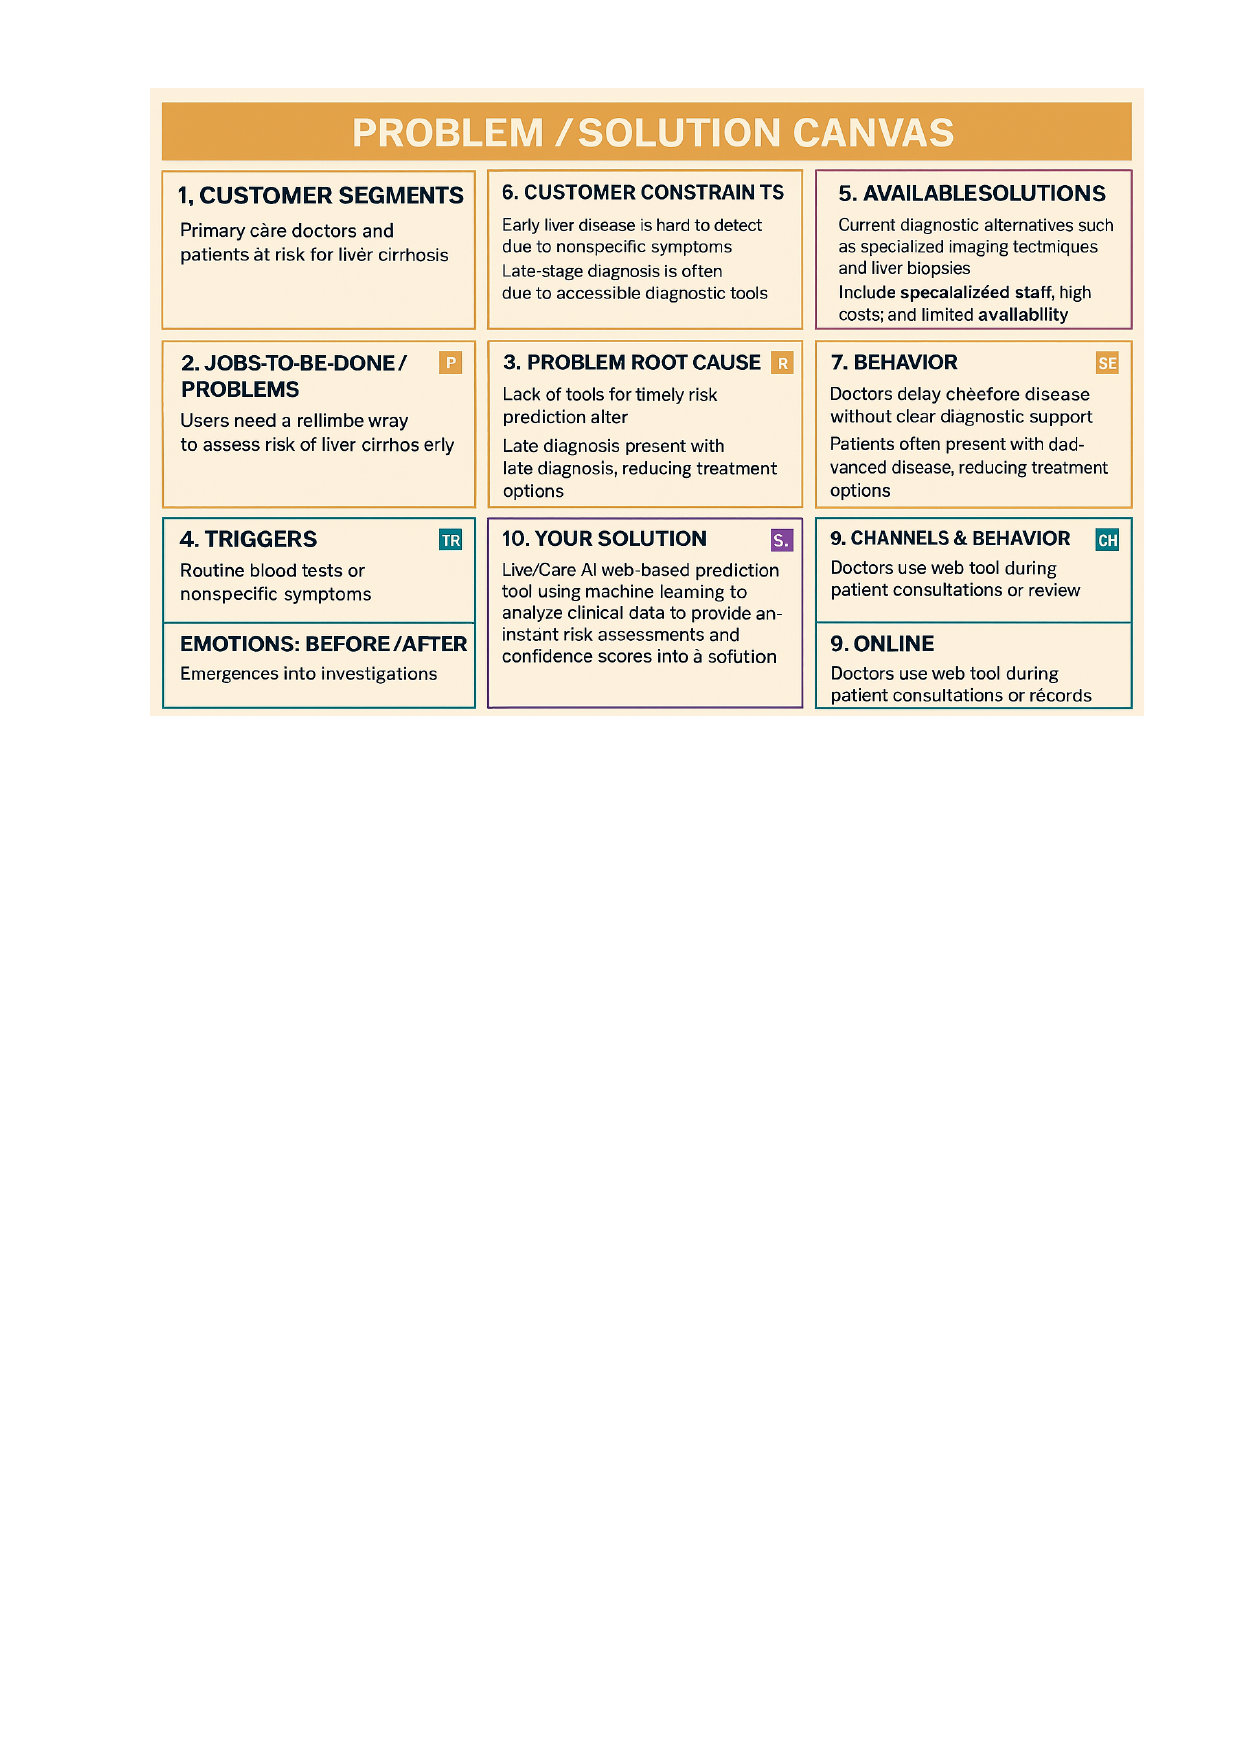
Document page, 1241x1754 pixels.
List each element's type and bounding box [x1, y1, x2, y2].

picture [150, 88, 1145, 716]
